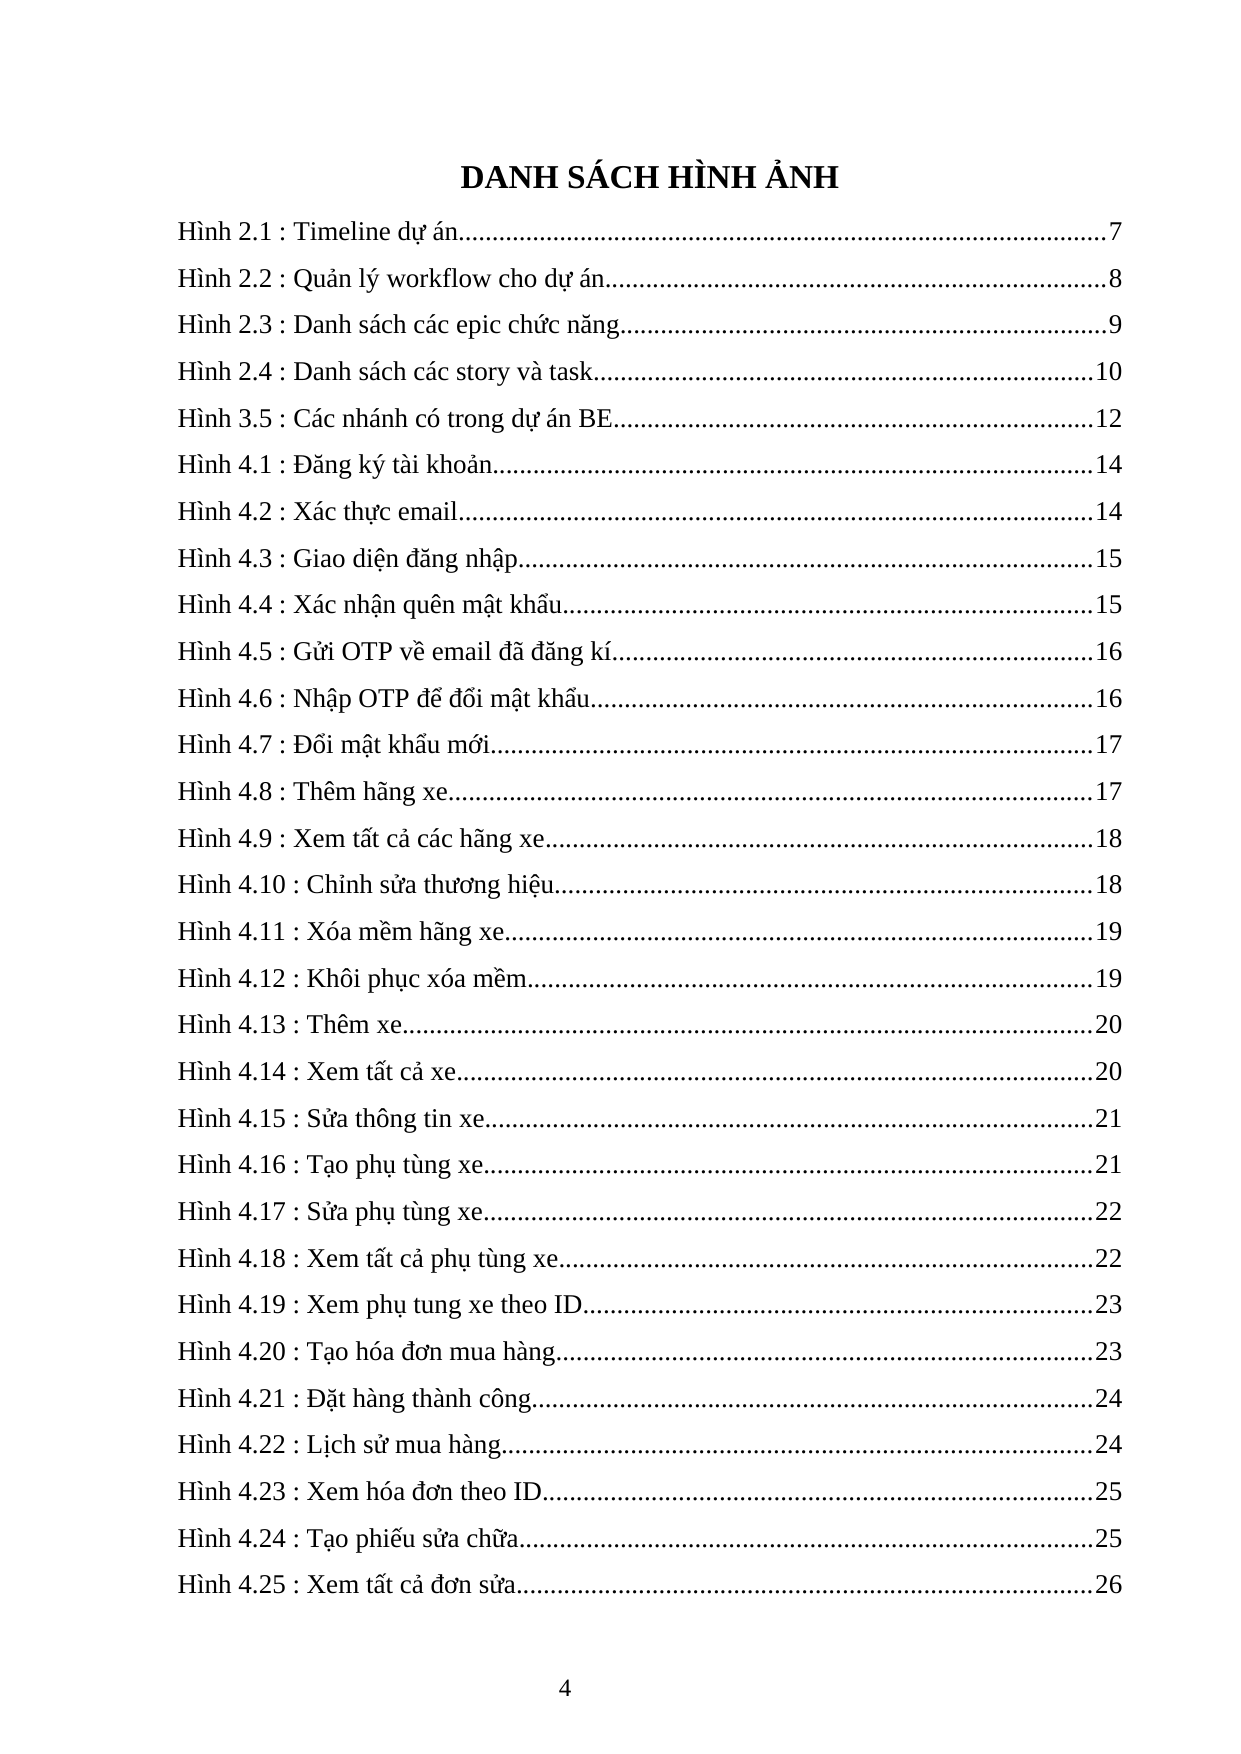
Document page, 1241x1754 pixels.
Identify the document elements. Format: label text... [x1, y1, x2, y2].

text Hình 2.1 : Timeline dự án 7 [177, 215, 1122, 246]
text Hình 4.25 : Xem tất cả đơn sửa 26 [177, 1568, 1122, 1599]
text Hình 4.1 : Đăng ký tài khoản 14 [177, 448, 1122, 479]
text Hình 4.3 : Giao diện đăng nhập 15 [177, 542, 1122, 573]
text Hình 4.19 : Xem phụ tung xe theo ID 23 [177, 1288, 1122, 1319]
text Hình 4.17 : Sửa phụ tùng xe 22 [177, 1195, 1122, 1226]
text Hình 4.22 : Lịch sử mua hàng 24 [177, 1428, 1122, 1459]
text Hình 4.9 : Xem tất cả các hãng xe 18 [177, 822, 1122, 853]
text Hình 2.3 : Danh sách các epic chức năng 9 [177, 308, 1122, 339]
text Hình 4.6 : Nhập OTP để đổi mật khẩu 16 [177, 682, 1122, 713]
text Hình 4.13 : Thêm xe 20 [177, 1008, 1122, 1039]
text Hình 4.21 : Đặt hàng thành công 24 [177, 1382, 1122, 1413]
subtitle DANH SÁCH HÌNH ẢNH [177, 157, 1122, 196]
text Hình 4.24 : Tạo phiếu sửa chữa 25 [177, 1522, 1122, 1553]
text Hình 4.14 : Xem tất cả xe 20 [177, 1055, 1122, 1086]
text Hình 4.5 : Gửi OTP về email đã đăng kí 16 [177, 635, 1122, 666]
text Hình 4.15 : Sửa thông tin xe 21 [177, 1102, 1122, 1133]
text Hình 4.8 : Thêm hãng xe 17 [177, 775, 1122, 806]
text Hình 4.12 : Khôi phục xóa mềm 19 [177, 962, 1122, 993]
text Hình 3.5 : Các nhánh có trong dự án BE 12 [177, 402, 1122, 433]
text Hình 4.11 : Xóa mềm hãng xe 19 [177, 915, 1122, 946]
text Hình 4.2 : Xác thực email 14 [177, 495, 1122, 526]
text Hình 4.10 : Chỉnh sửa thương hiệu 18 [177, 868, 1122, 899]
text Hình 2.4 : Danh sách các story và task 10 [177, 355, 1122, 386]
text Hình 4.16 : Tạo phụ tùng xe 21 [177, 1148, 1122, 1179]
text Hình 4.20 : Tạo hóa đơn mua hàng 23 [177, 1335, 1122, 1366]
text Hình 4.4 : Xác nhận quên mật khẩu 15 [177, 588, 1122, 619]
text Hình 4.23 : Xem hóa đơn theo ID 25 [177, 1475, 1122, 1506]
text Hình 4.18 : Xem tất cả phụ tùng xe 22 [177, 1242, 1122, 1273]
text Hình 4.7 : Đổi mật khẩu mới 17 [177, 728, 1122, 759]
text Hình 2.2 : Quản lý workflow cho dự án 8 [177, 262, 1122, 293]
